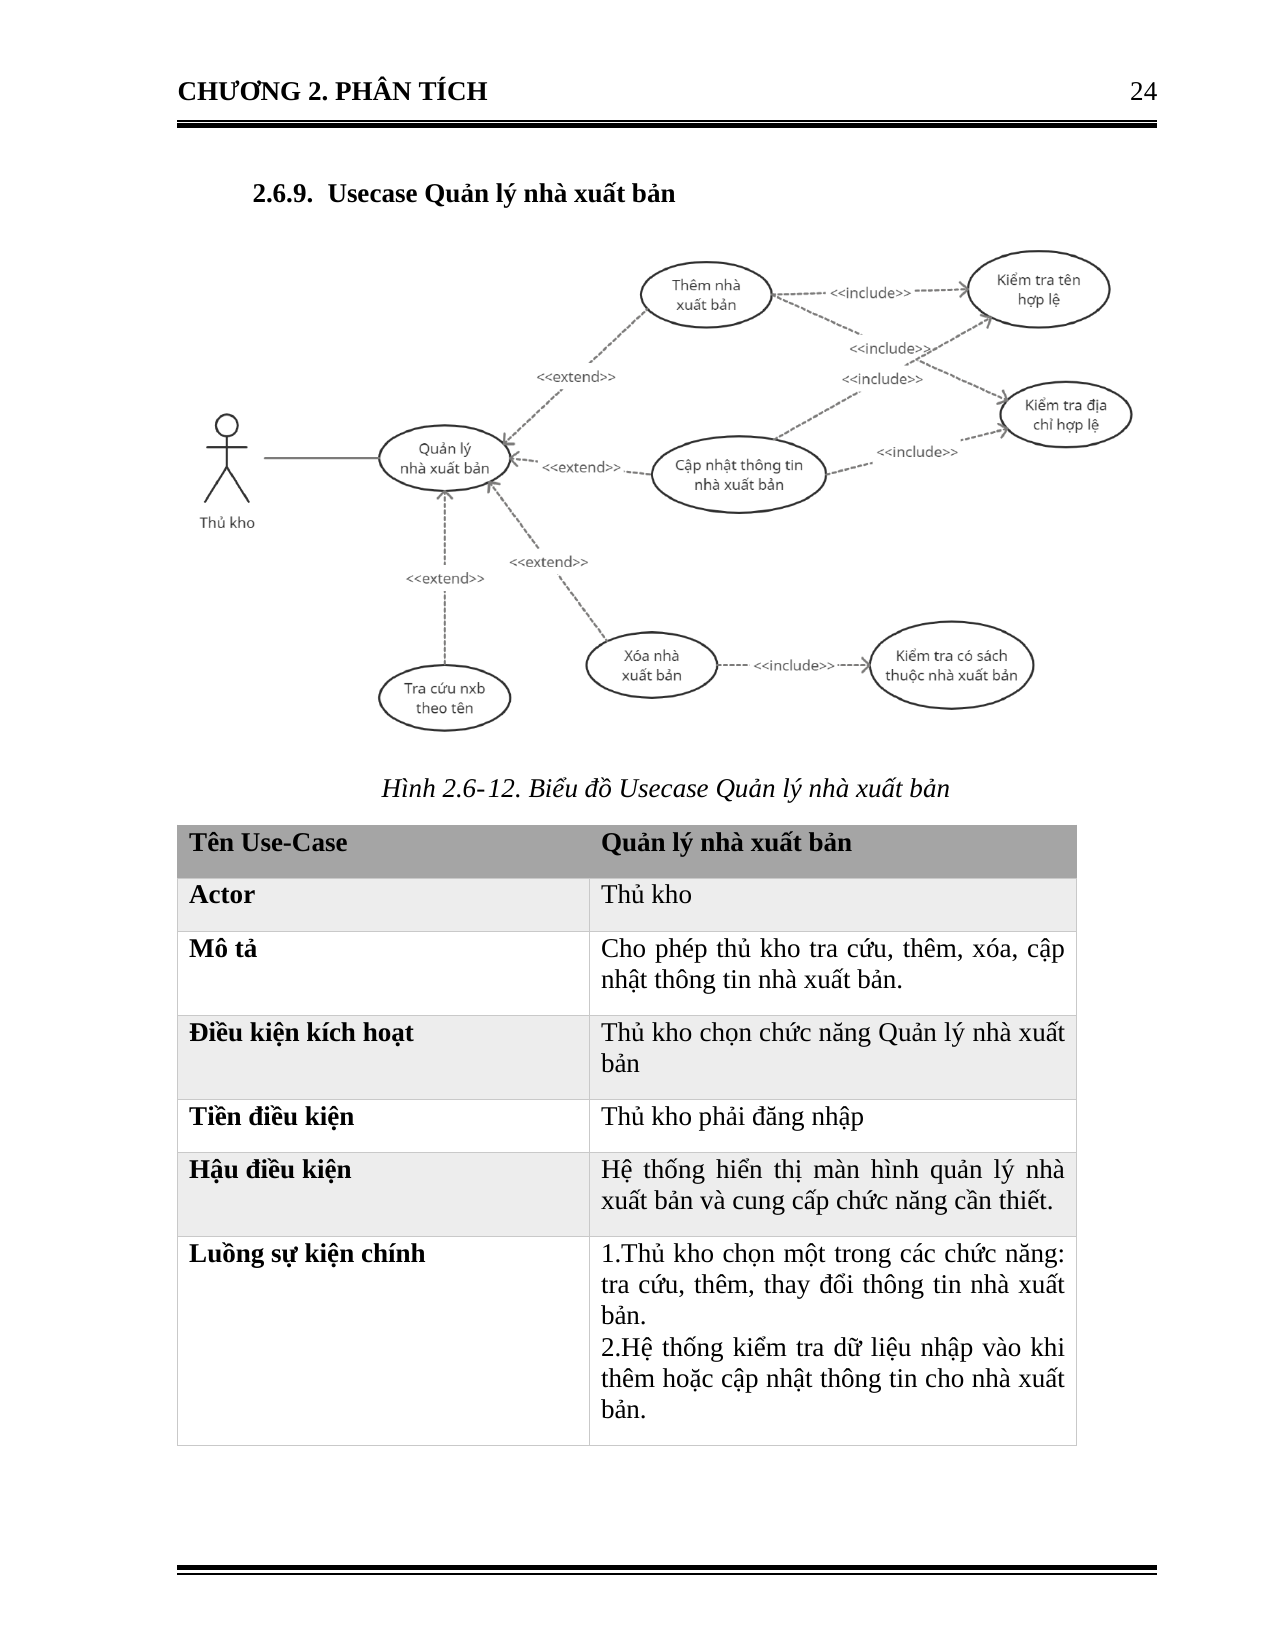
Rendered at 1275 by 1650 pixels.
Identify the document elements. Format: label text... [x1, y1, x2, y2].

table_cell Hệ thống hiển thị màn hình quản lý nhà xuất bản và cung cấp chức năng cần thiết. [590, 1153, 1076, 1236]
table_cell Hậu điều kiện [178, 1153, 589, 1236]
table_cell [590, 1237, 1076, 1445]
table_cell Tiền điều kiện [178, 1100, 589, 1152]
text Hình 2.6-9. Biểu đồ Usecase Quản lý nhà xuất bản [177, 773, 1157, 804]
table_cell Điều kiện kích hoạt [178, 1016, 589, 1099]
table_cell Thủ kho [590, 879, 1076, 931]
subtitle Usecase Quản lý nhà xuất bản [252, 177, 1157, 208]
table_cell Thủ kho phải đăng nhập [590, 1100, 1076, 1152]
table_cell Luồng sự kiện chính [178, 1237, 589, 1445]
table_cell Cho phép thủ kho tra cứu, thêm, xóa, cập nhật thông tin nhà xuất bản. [590, 932, 1076, 1015]
picture [177, 229, 1153, 752]
table_cell Actor [178, 879, 589, 931]
table_header Quản lý nhà xuất bản [590, 826, 1076, 878]
table_header Tên Use-Case [178, 826, 589, 878]
table_cell Thủ kho chọn chức năng Quản lý nhà xuất bản [590, 1016, 1076, 1099]
table_cell Mô tả [178, 932, 589, 1015]
